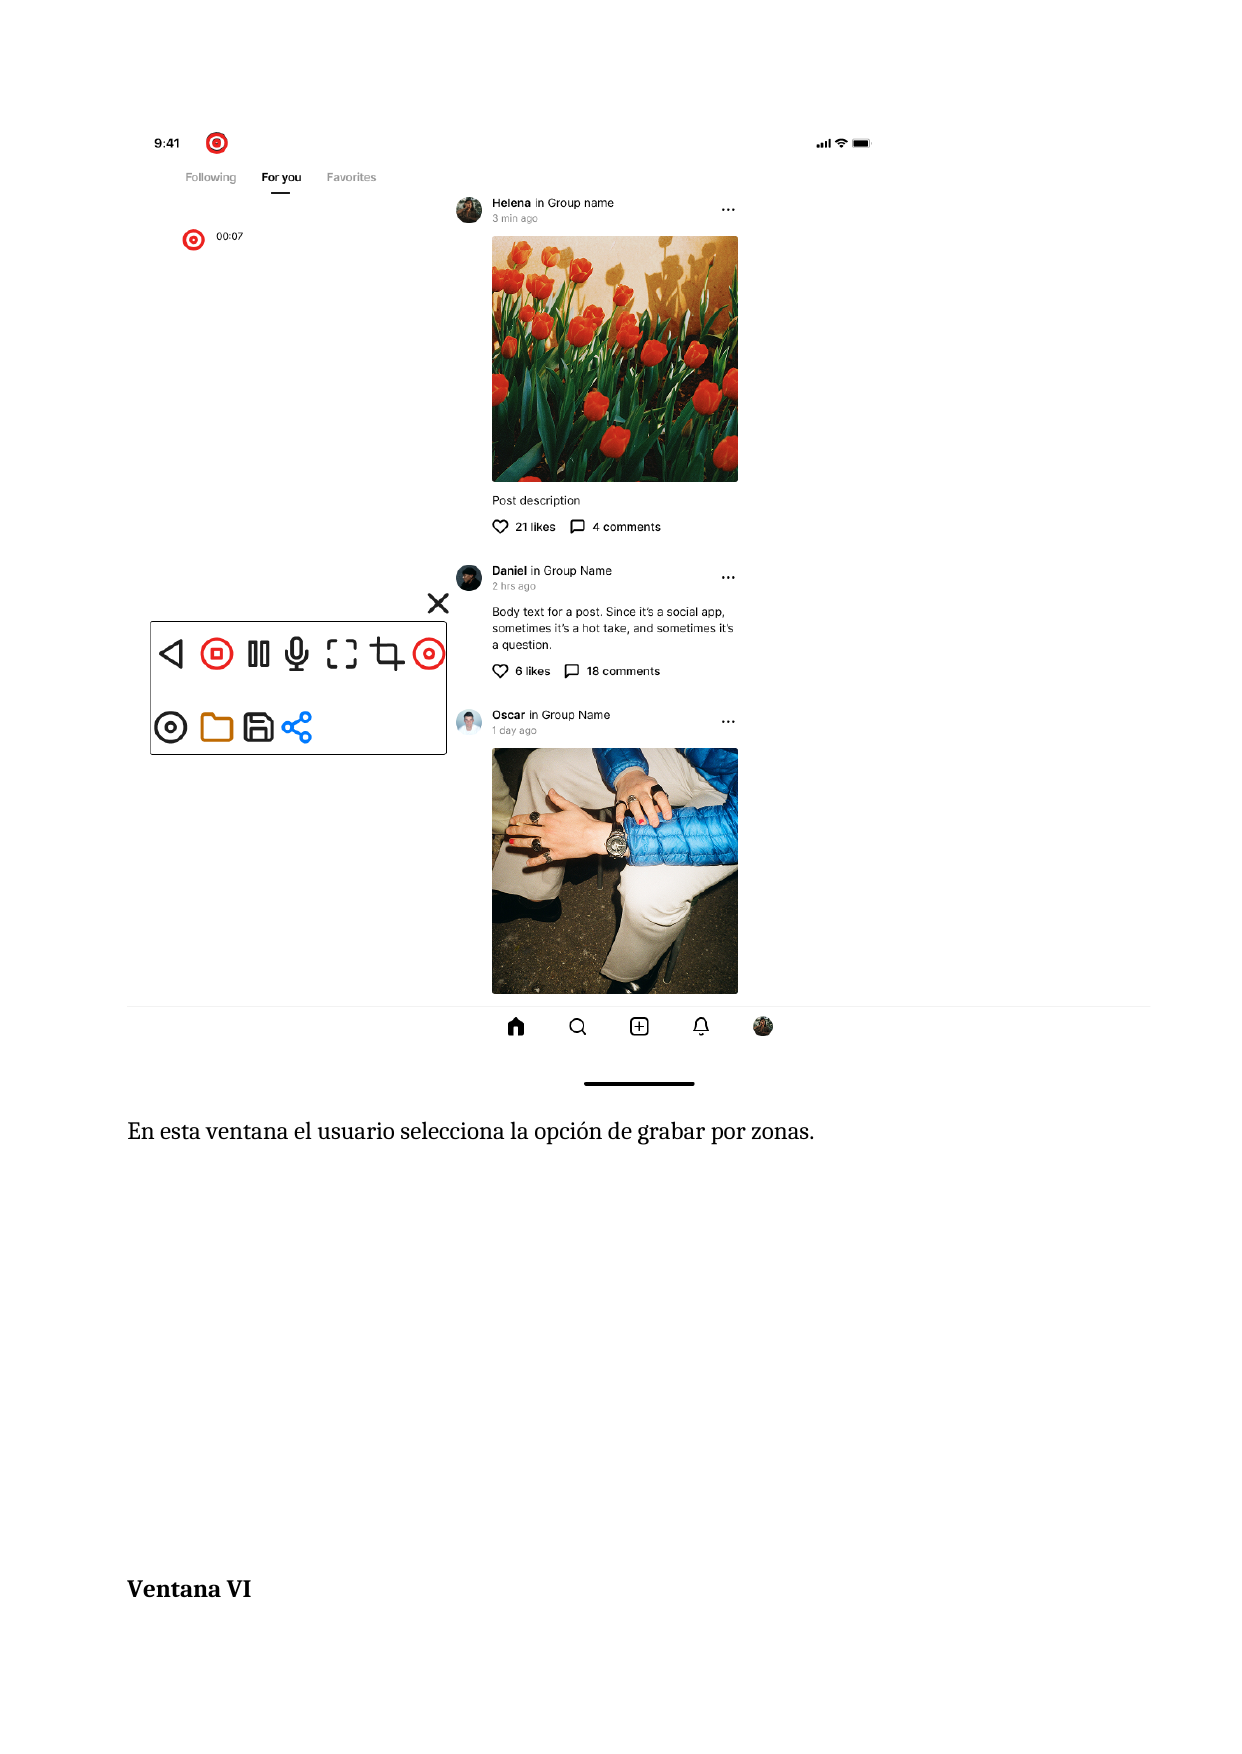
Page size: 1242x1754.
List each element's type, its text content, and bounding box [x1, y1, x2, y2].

text En esta ventana el usuario selecciona la opción de grabar por zonas. [127, 1117, 1152, 1145]
text Ventana VI [127, 1575, 1152, 1604]
picture [127, 125, 1151, 1092]
